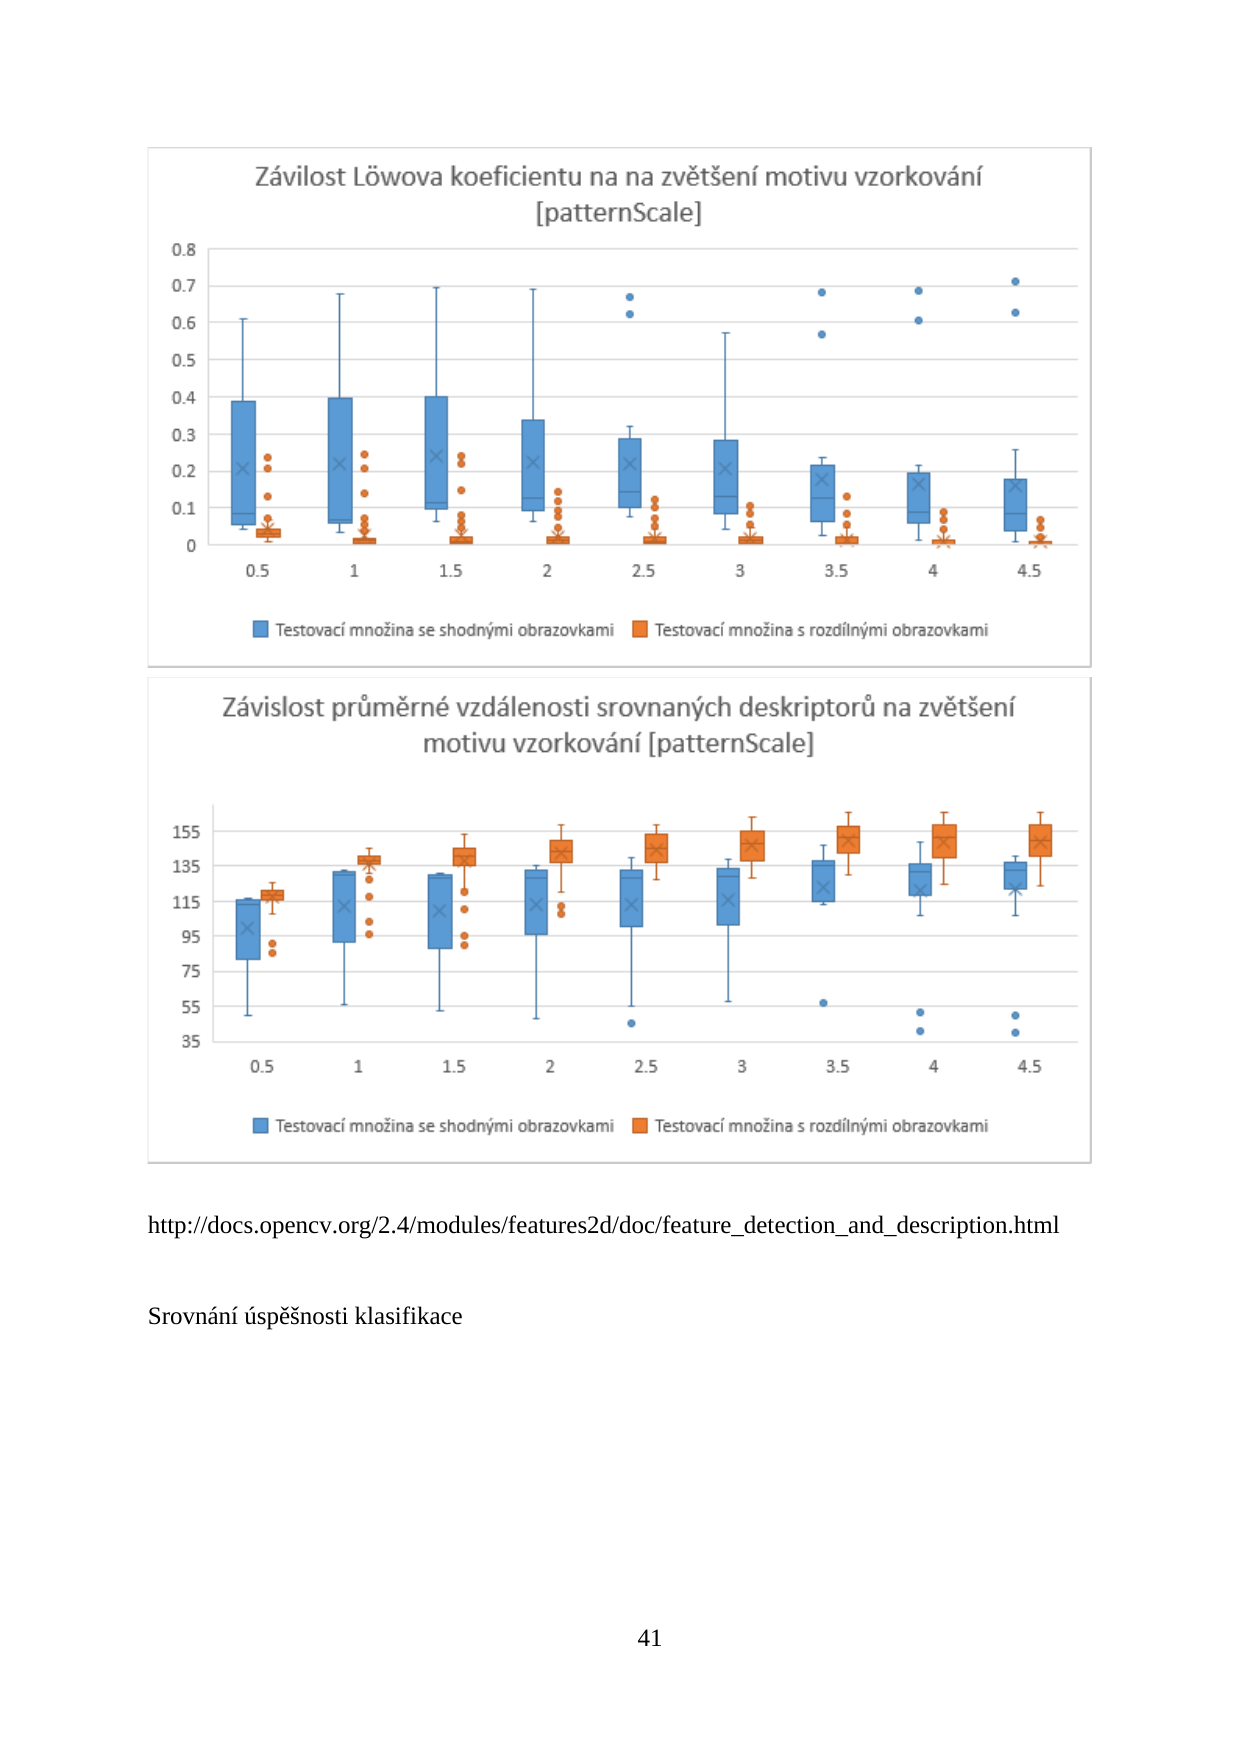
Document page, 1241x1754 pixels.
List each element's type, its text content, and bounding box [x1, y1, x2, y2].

text http://docs.opencv.org/2.4/modules/features2d/doc/feature_detection_and_description.html [148, 1210, 1093, 1239]
picture [147, 677, 1093, 1165]
picture [147, 147, 1093, 669]
text Srovnání úspěšnosti klasifikace [148, 1301, 1093, 1330]
